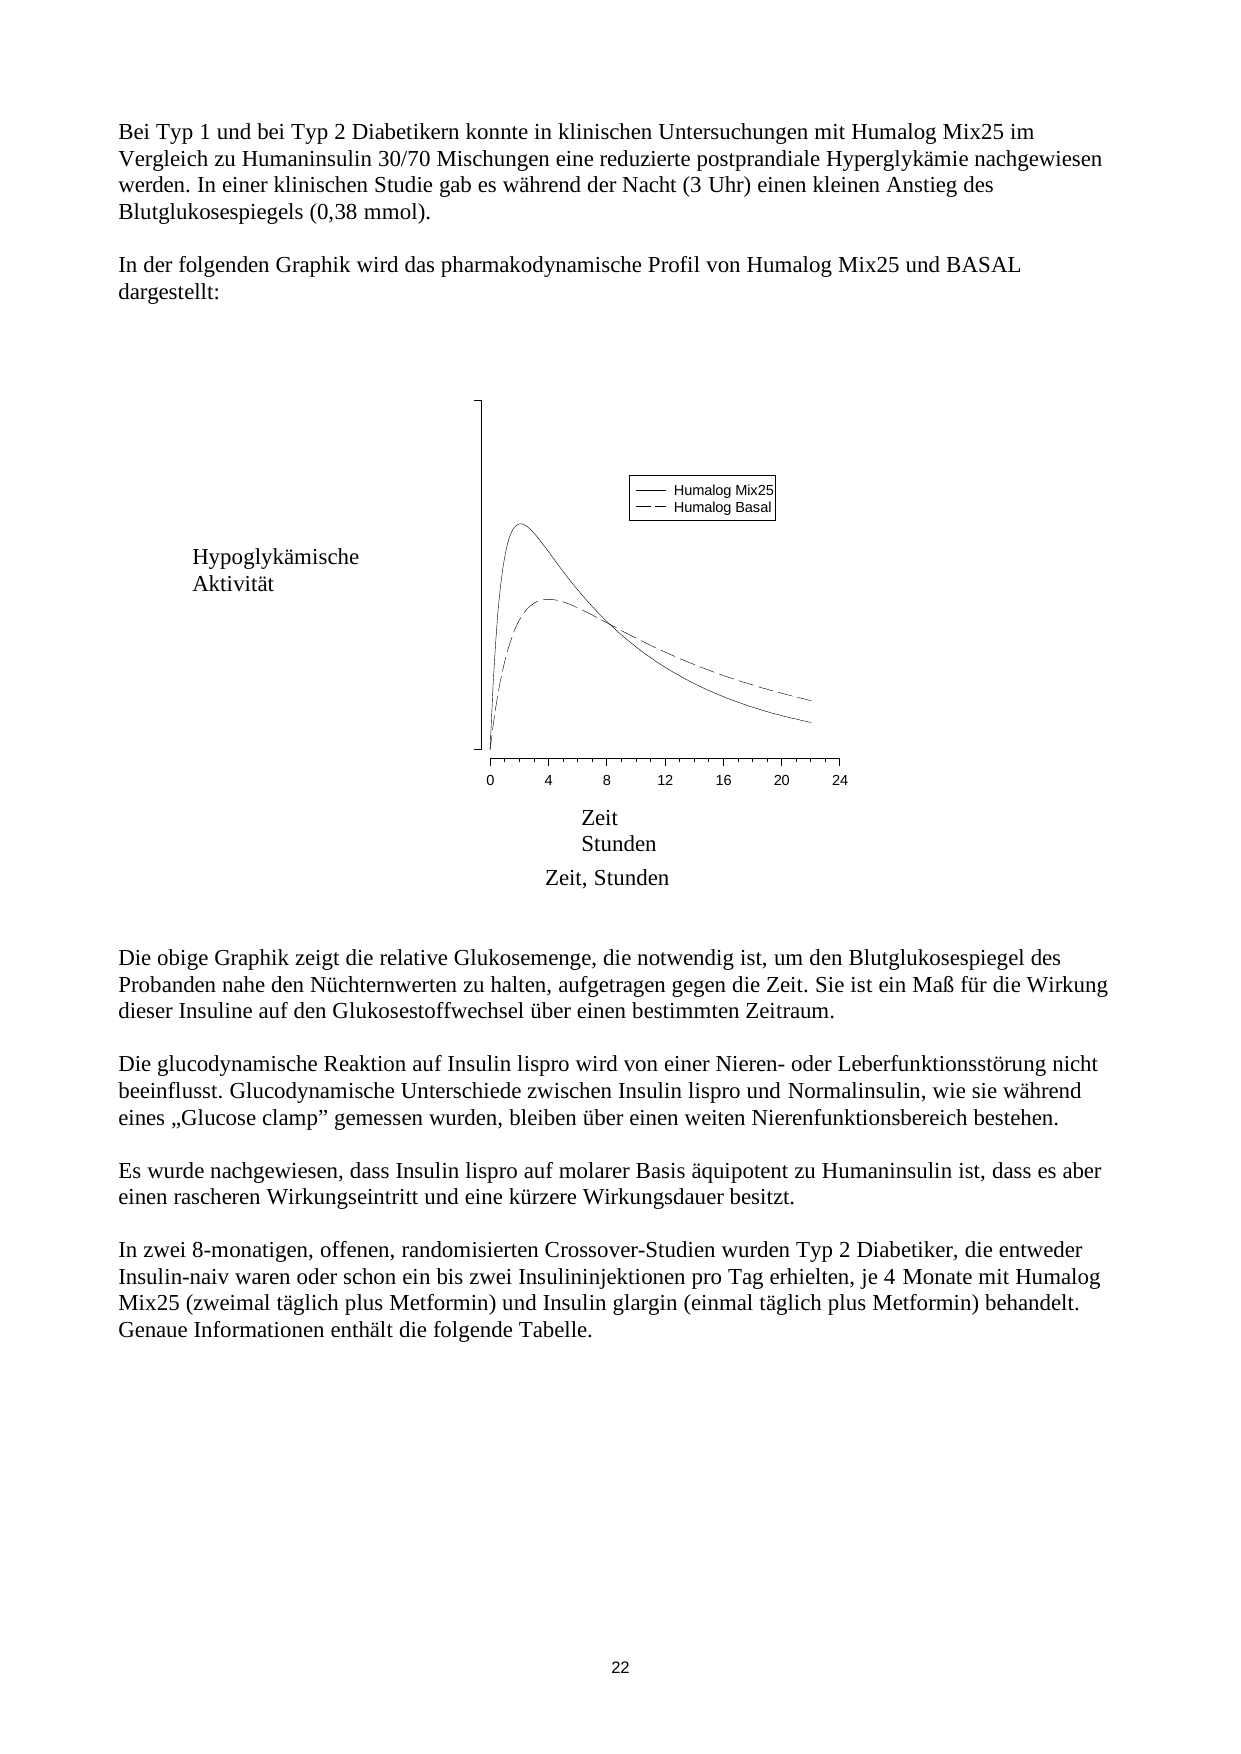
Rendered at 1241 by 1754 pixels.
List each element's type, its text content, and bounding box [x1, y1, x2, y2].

text In der folgenden Graphik wird das pharmakodynamische Profil von Humalog Mix25 und BASAL dargestellt: [118, 251, 1122, 304]
text Die glucodynamische Reaktion auf Insulin lispro wird von einer Nieren- oder Leberfunktionsstörung nicht beeinflusst. Glucodynamische Unterschiede zwischen Insulin lispro und Normalinsulin, wie sie während eines „Glucose clamp” gemessen wurden, bleiben über einen weiten Nierenfunktionsbereich bestehen. [118, 1050, 1121, 1130]
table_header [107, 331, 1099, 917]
text Die obige Graphik zeigt die relative Glukosemenge, die notwendig ist, um den Blutglukosespiegel des Probanden nahe den Nüchternwerten zu halten, aufgetragen gegen die Zeit. Sie ist ein Maß für die Wirkung dieser Insuline auf den Glukosestoffwechsel über einen bestimmten Zeitraum. [118, 944, 1122, 1024]
text Es wurde nachgewiesen, dass Insulin lispro auf molarer Basis äquipotent zu Humaninsulin ist, dass es aber einen rascheren Wirkungseintritt und eine kürzere Wirkungsdauer besitzt. [118, 1156, 1121, 1209]
text Bei Typ 1 und bei Typ 2 Diabetikern konnte in klinischen Untersuchungen mit Humalog Mix25 im Vergleich zu Humaninsulin 30/70 Mischungen eine reduzierte postprandiale Hyperglykämie nachgewiesen werden. In einer klinischen Studie gab es während der Nacht (3 Uhr) einen kleinen Anstieg des Blutglukosespiegels (0,38 mmol). [118, 118, 1122, 224]
text In zwei 8-monatigen, offenen, randomisierten Crossover-Studien wurden Typ 2 Diabetiker, die entweder Insulin-naiv waren oder schon ein bis zwei Insulininjektionen pro Tag erhielten, je 4 Monate mit Humalog Mix25 (zweimal täglich plus Metformin) und Insulin glargin (einmal täglich plus Metformin) behandelt. Genaue Informationen enthält die folgende Tabelle. [118, 1236, 1122, 1342]
